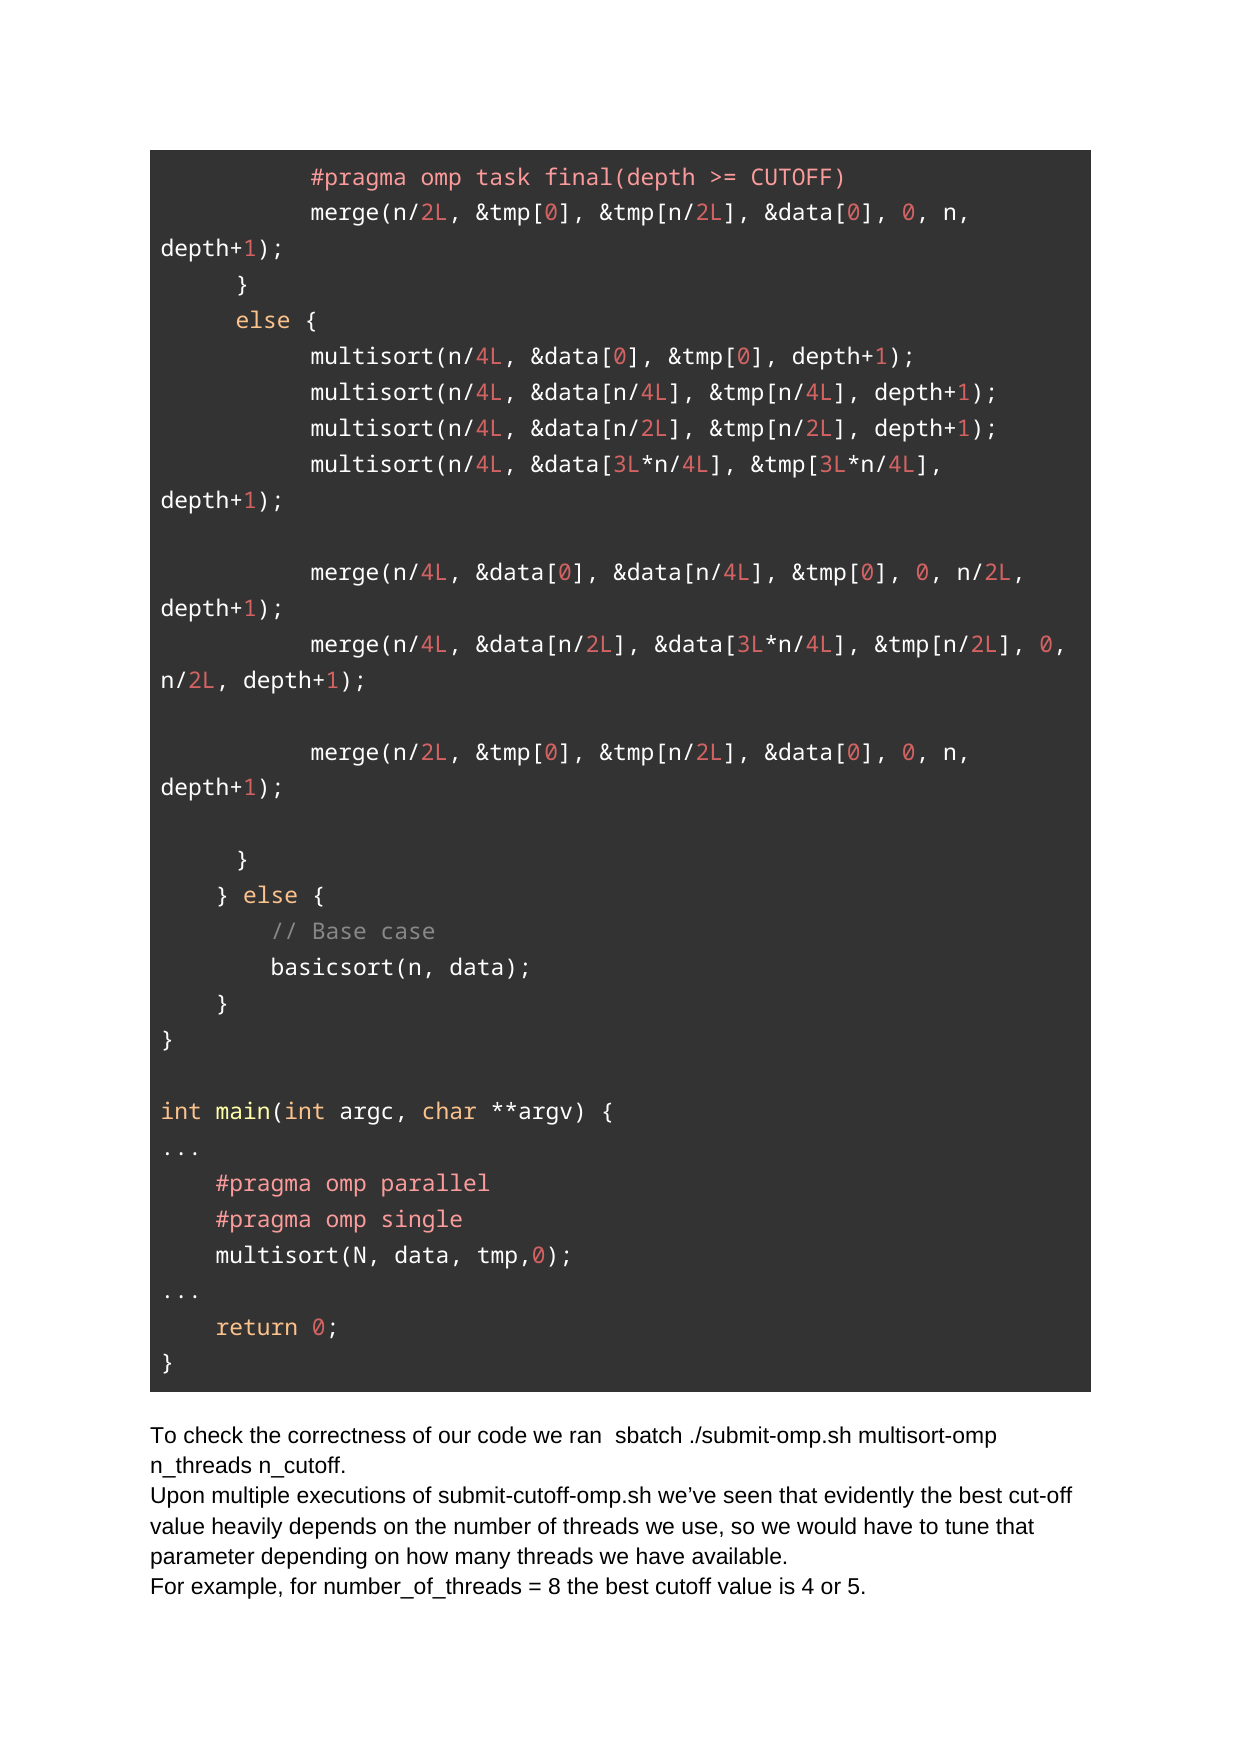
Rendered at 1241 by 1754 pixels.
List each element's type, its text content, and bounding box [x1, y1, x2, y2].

text Upon multiple executions of submit-cutoff-omp.sh we’ve seen that evidently the best cut-off value heavily depends on the number of threads we use, so we would have to tune that parameter depending on how many threads we have available. [150, 1482, 1090, 1569]
text To check the correctness of our code we ran sbatch ./submit-omp.sh multisort-omp n_threads n_cutoff. [150, 1422, 1090, 1479]
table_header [150, 150, 1091, 1392]
text For example, for number_of_threads = 8 the best cutoff value is 4 or 5. [150, 1573, 1090, 1599]
